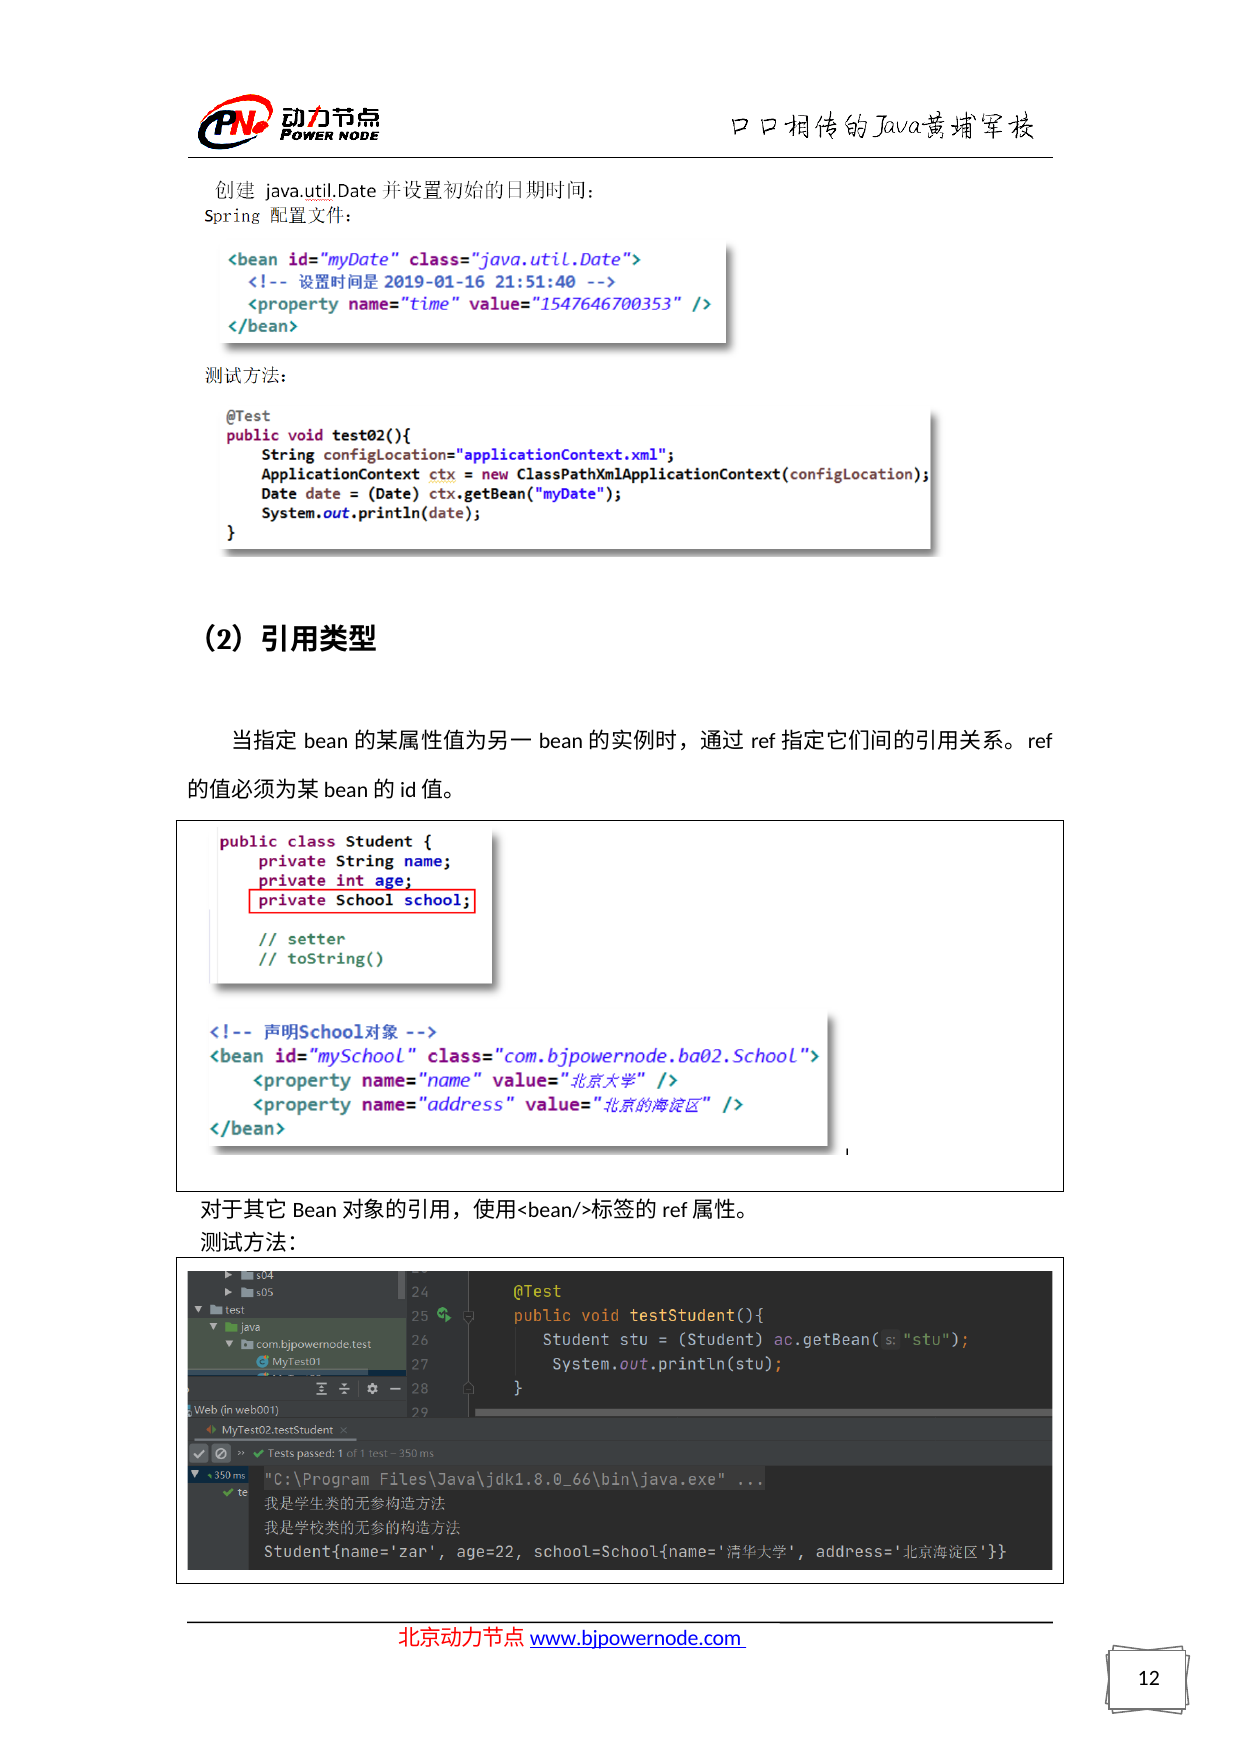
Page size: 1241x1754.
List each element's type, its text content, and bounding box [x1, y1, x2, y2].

picture [187, 1271, 1053, 1570]
text 对于其它 Bean 对象的引用，使用<bean/>标签的 ref 属性。 [200, 1192, 1053, 1224]
picture [187, 88, 1053, 155]
table_header [177, 1258, 1063, 1583]
table_header [177, 821, 1063, 1191]
picture [187, 821, 1052, 1155]
text 当指定 bean 的某属性值为另一 bean 的实例时，通过 ref 指定它们间的引用关系。ref 的值必须为某 bean 的 id 值。 [187, 723, 1053, 804]
text 测试方法： [200, 1224, 1053, 1257]
picture [187, 171, 1052, 557]
subtitle （2）引用类型 [187, 604, 1053, 669]
